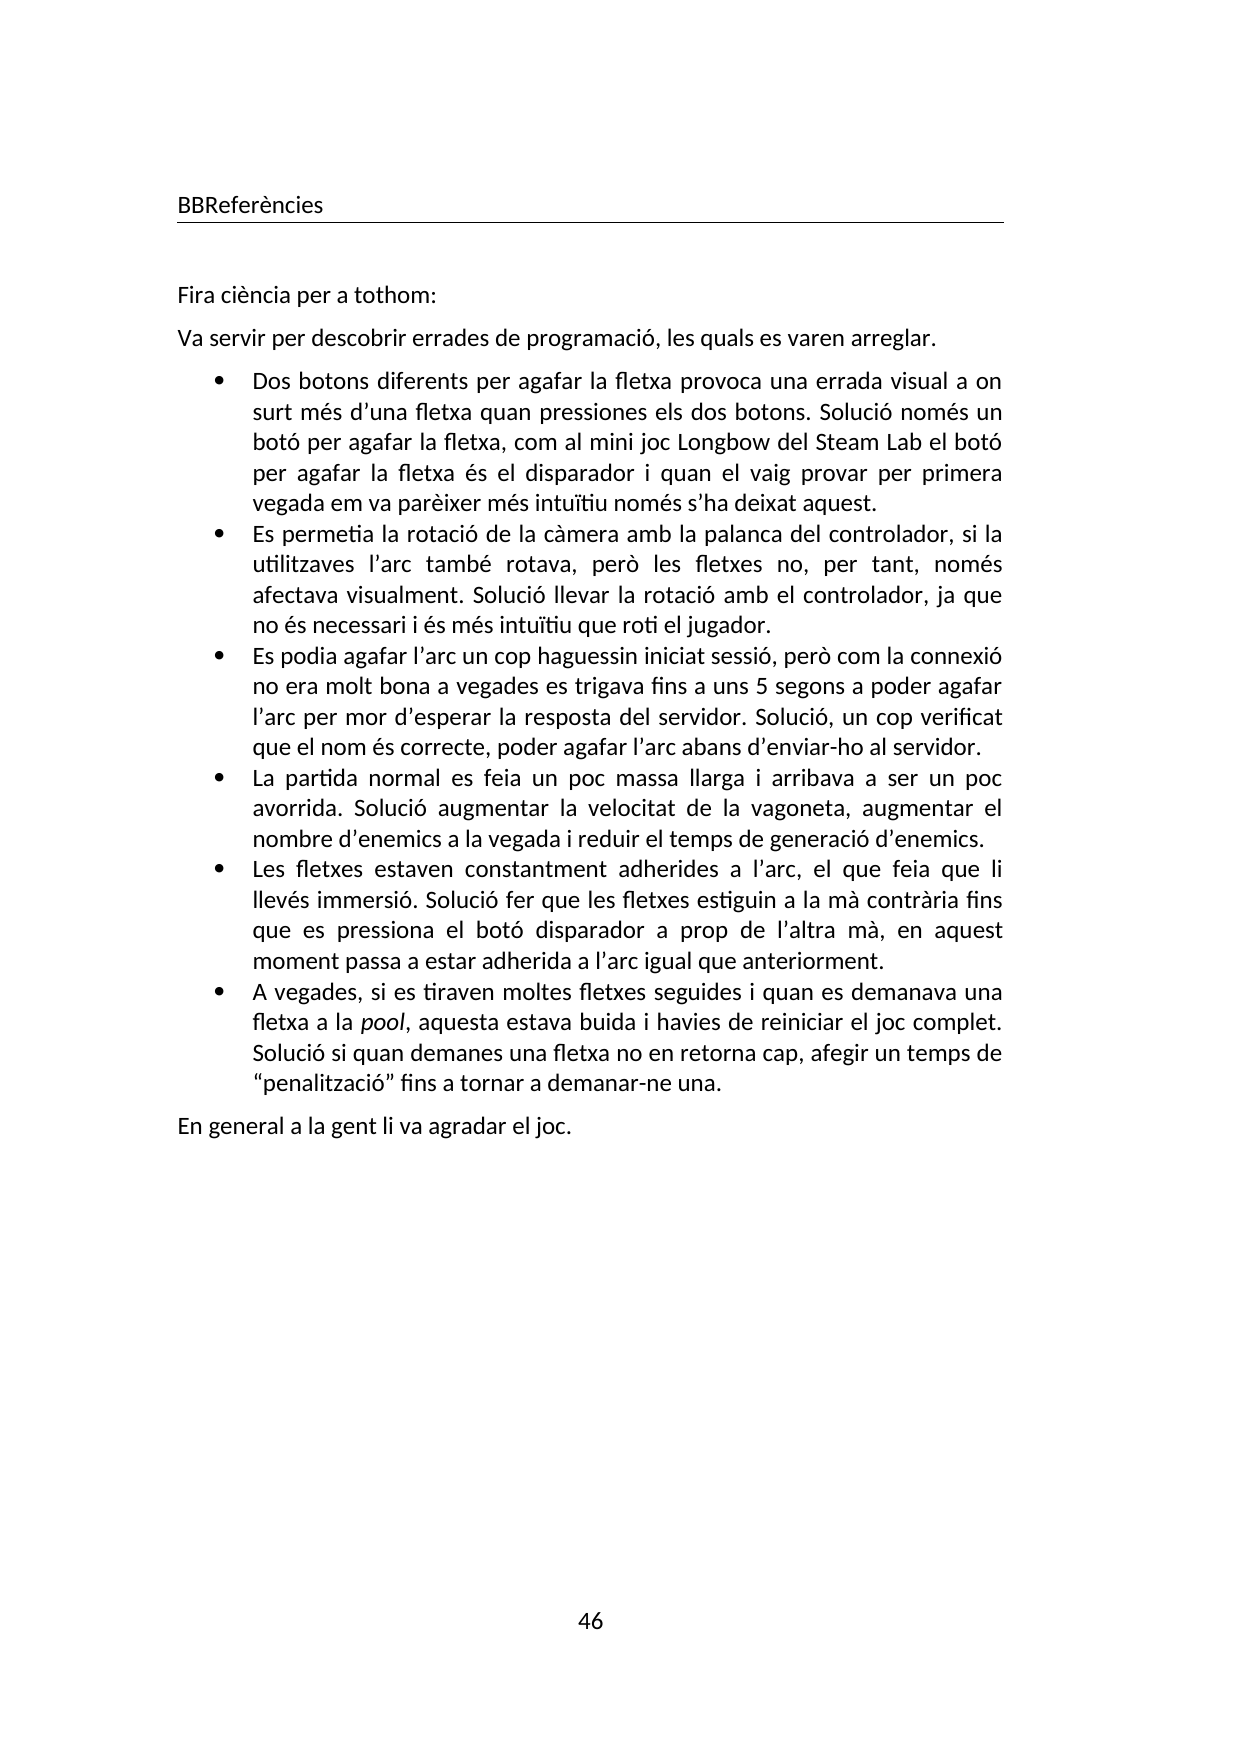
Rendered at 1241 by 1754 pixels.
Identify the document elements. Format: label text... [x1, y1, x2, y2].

list Es podia agafar l’arc un cop haguessin iniciat sessió, però com la connexió no era molt bona a vegades es trigava fins a uns 5 segons a poder agafar l’arc per mor d’esperar la resposta del servidor. Solució, un cop verificat que el nom és correcte, poder agafar l’arc abans d’enviar-ho al servidor. [215, 640, 1004, 762]
list A vegades, si es tiraven moltes fletxes seguides i quan es demanava una fletxa a la pool, aquesta estava buida i havies de reiniciar el joc complet. Solució si quan demanes una fletxa no en retorna cap, afegir un temps de “penalització” fins a tornar a demanar-ne una. [215, 976, 1004, 1098]
text En general a la gent li va agradar el joc. [177, 1110, 1004, 1141]
list Les fletxes estaven constantment adherides a l’arc, el que feia que li llevés immersió. Solució fer que les fletxes estiguin a la mà contrària fins que es pressiona el botó disparador a prop de l’altra mà, en aquest moment passa a estar adherida a l’arc igual que anteriorment. [215, 854, 1004, 976]
text Fira ciència per a tothom: [177, 279, 1004, 310]
text Va servir per descobrir errades de programació, les quals es varen arreglar. [177, 322, 1004, 353]
list Dos botons diferents per agafar la fletxa provoca una errada visual a on surt més d’una fletxa quan pressiones els dos botons. Solució només un botó per agafar la fletxa, com al mini joc Longbow del Steam Lab el botó per agafar la fletxa és el disparador i quan el vaig provar per primera vegada em va parèixer més intuïtiu només s’ha deixat aquest. [215, 365, 1004, 518]
list La partida normal es feia un poc massa llarga i arribava a ser un poc avorrida. Solució augmentar la velocitat de la vagoneta, augmentar el nombre d’enemics a la vegada i reduir el temps de generació d’enemics. [215, 762, 1004, 854]
list Es permetia la rotació de la càmera amb la palanca del controlador, si la utilitzaves l’arc també rotava, però les fletxes no, per tant, només afectava visualment. Solució llevar la rotació amb el controlador, ja que no és necessari i és més intuïtiu que roti el jugador. [215, 518, 1004, 640]
